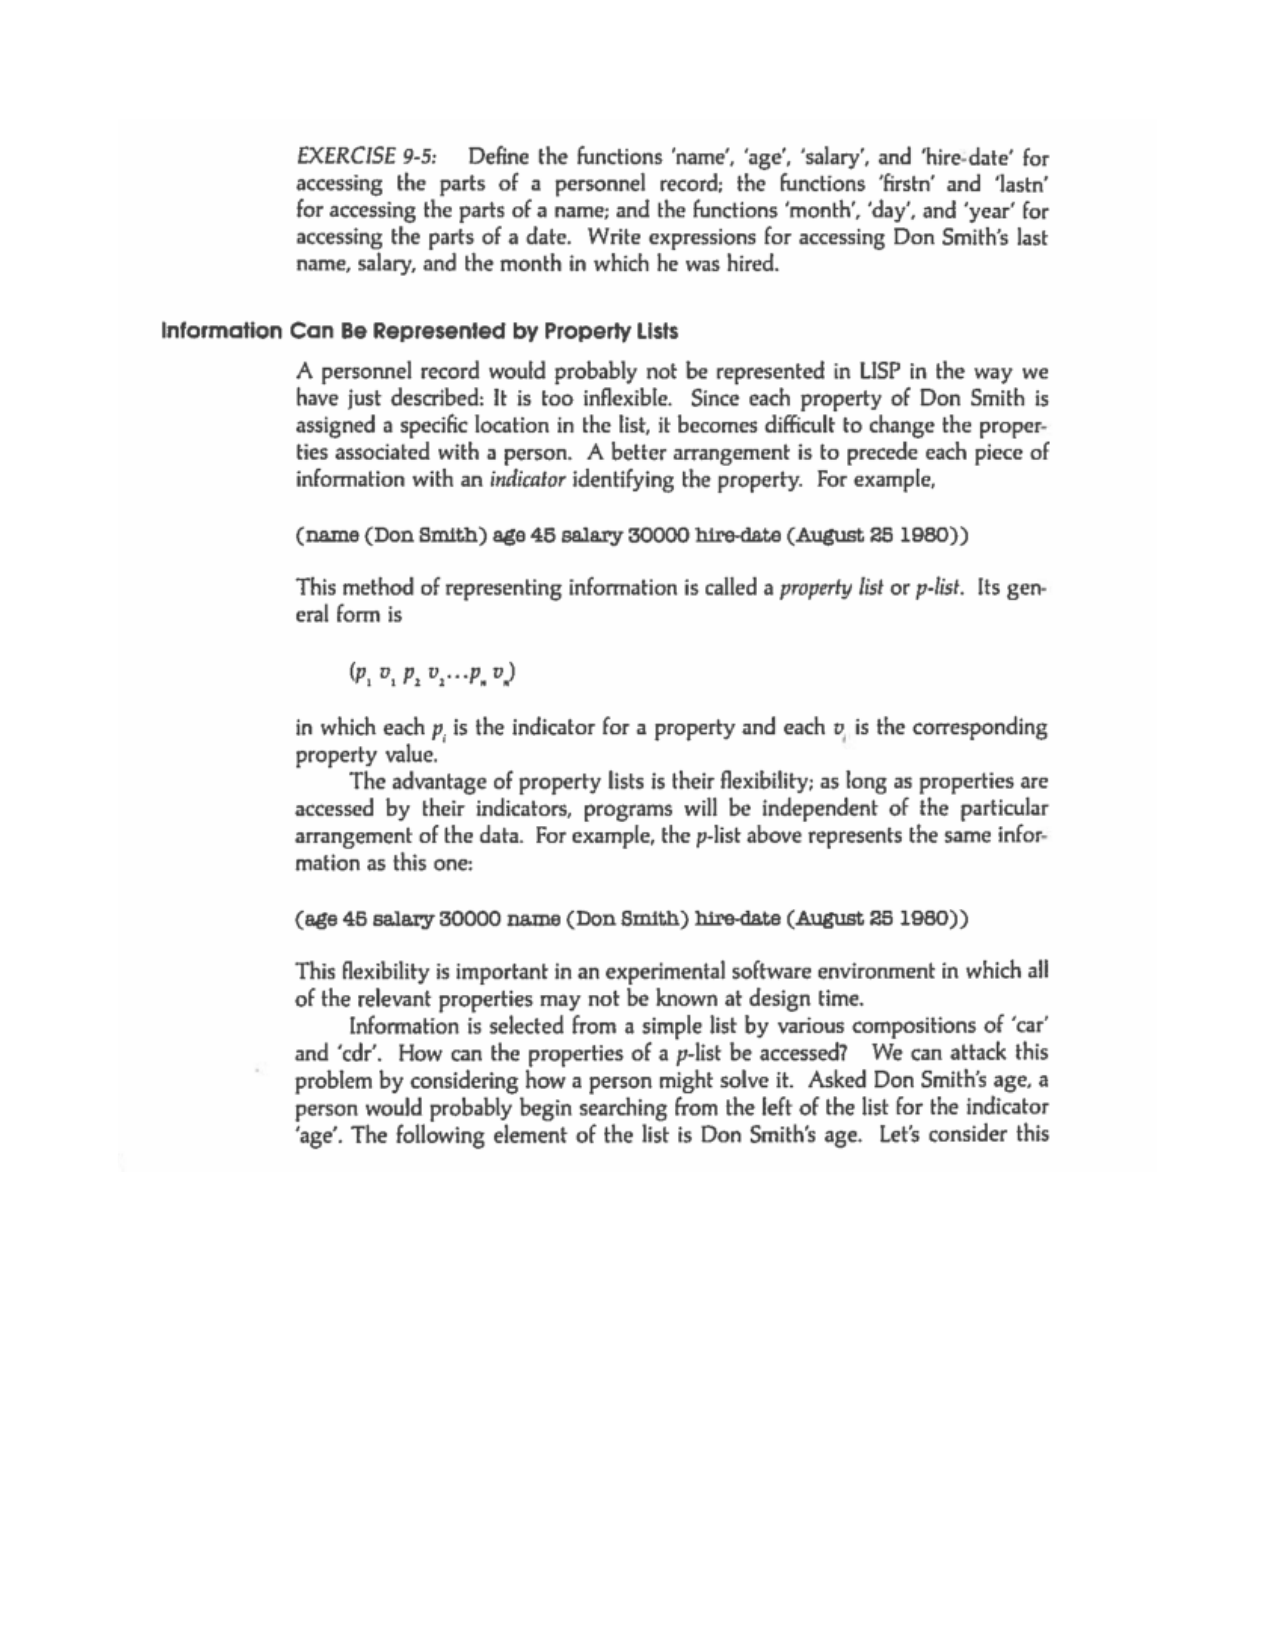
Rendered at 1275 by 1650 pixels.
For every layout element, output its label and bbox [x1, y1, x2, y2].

picture [117, 119, 1157, 1172]
